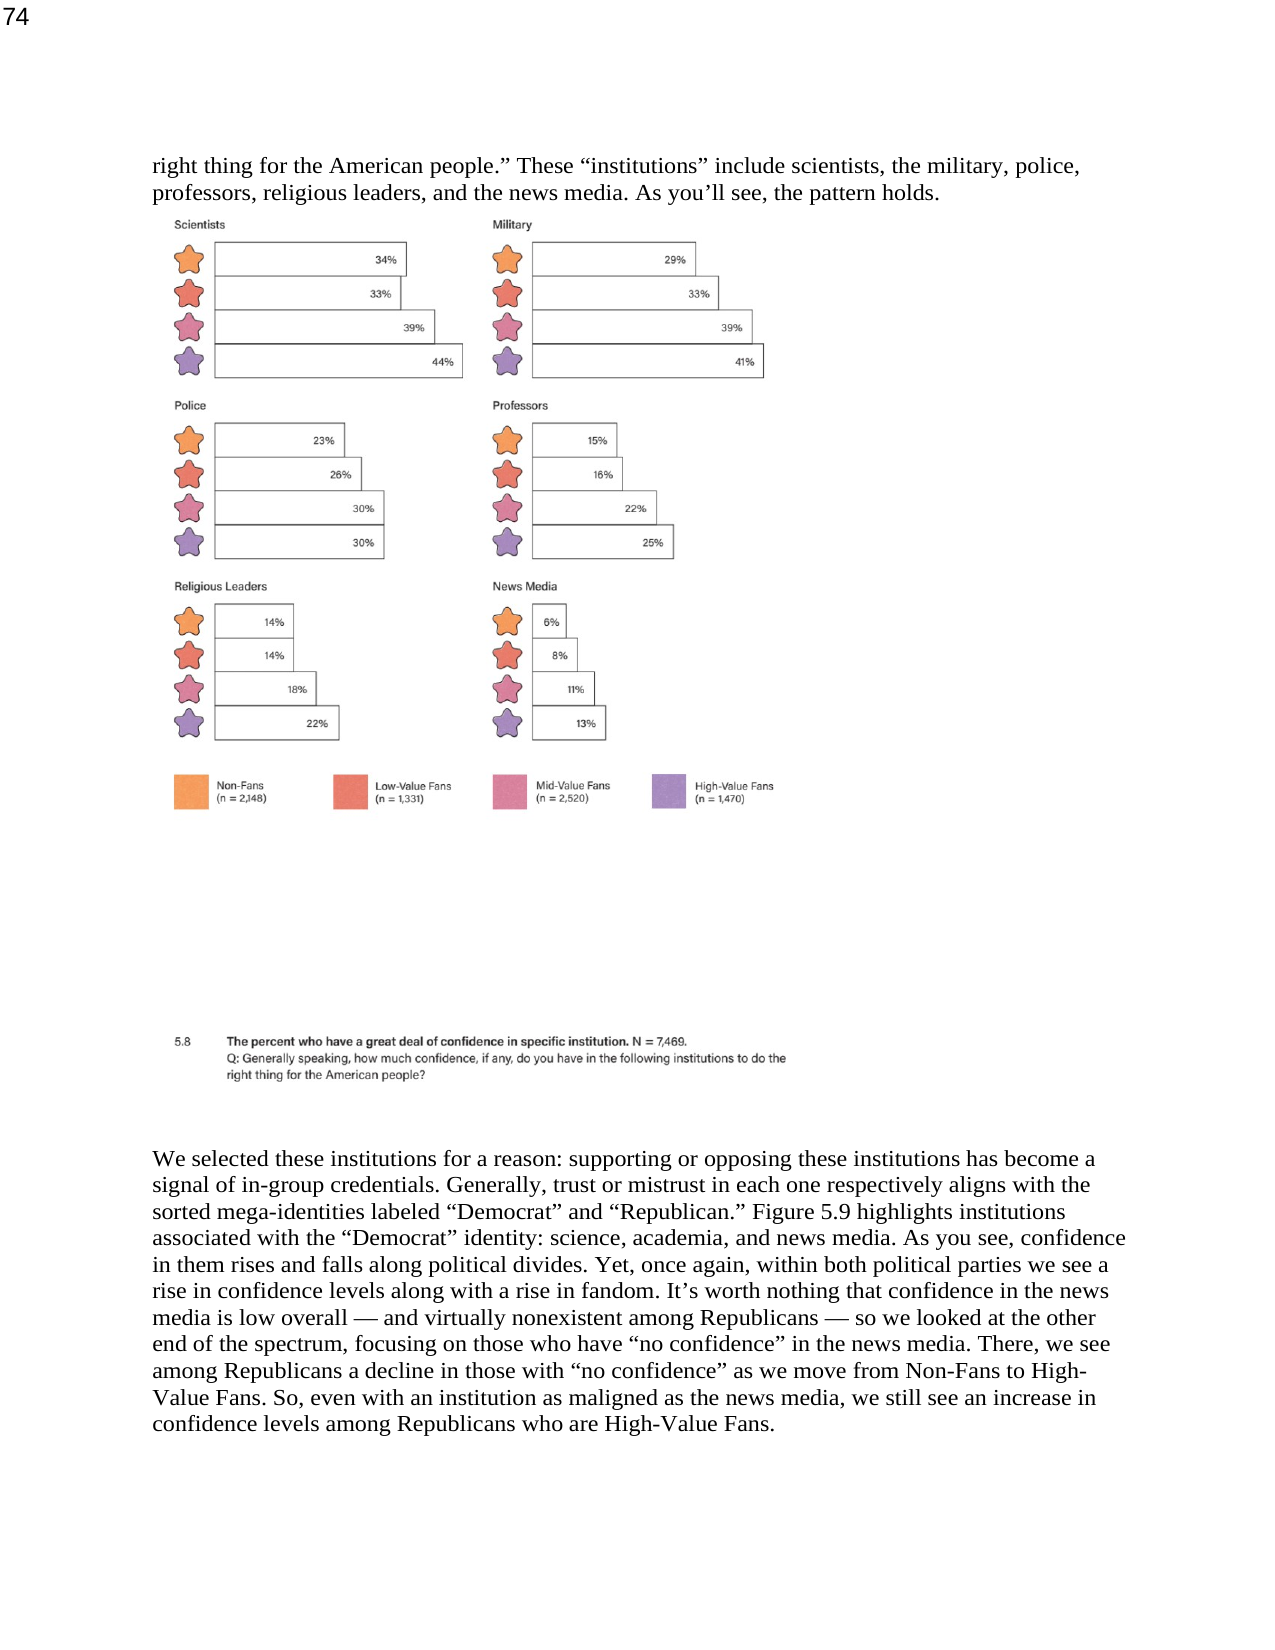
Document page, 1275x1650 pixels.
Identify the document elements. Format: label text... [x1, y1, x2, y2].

text right thing for the American people.” These “institutions” include scientists, the military, police, professors, religious leaders, and the news media. As you’ll see, the pattern holds. [152, 153, 1162, 205]
picture [173, 219, 786, 1082]
text We selected these institutions for a reason: supporting or opposing these institutions has become a signal of in-group credentials. Generally, trust or mistrust in each one respectively aligns with the sorted mega-identities labeled “Democrat” and “Republican.” Figure 5.9 highlights institutions associated with the “Democrat” identity: science, academia, and news media. As you see, confidence in them rises and falls along political divides. Yet, once again, within both political parties we see a rise in confidence levels along with a rise in fandom. It’s worth nothing that confidence in the news media is low overall — and virtually nonexistent among Republicans — so we looked at the other end of the spectrum, focusing on those who have “no confidence” in the news media. There, we see among Republicans a decline in those with “no confidence” as we move from Non-Fans to High- Value Fans. So, even with an institution as maligned as the news media, we still see an increase in confidence levels among Republicans who are High-Value Fans. [152, 1144, 1127, 1437]
